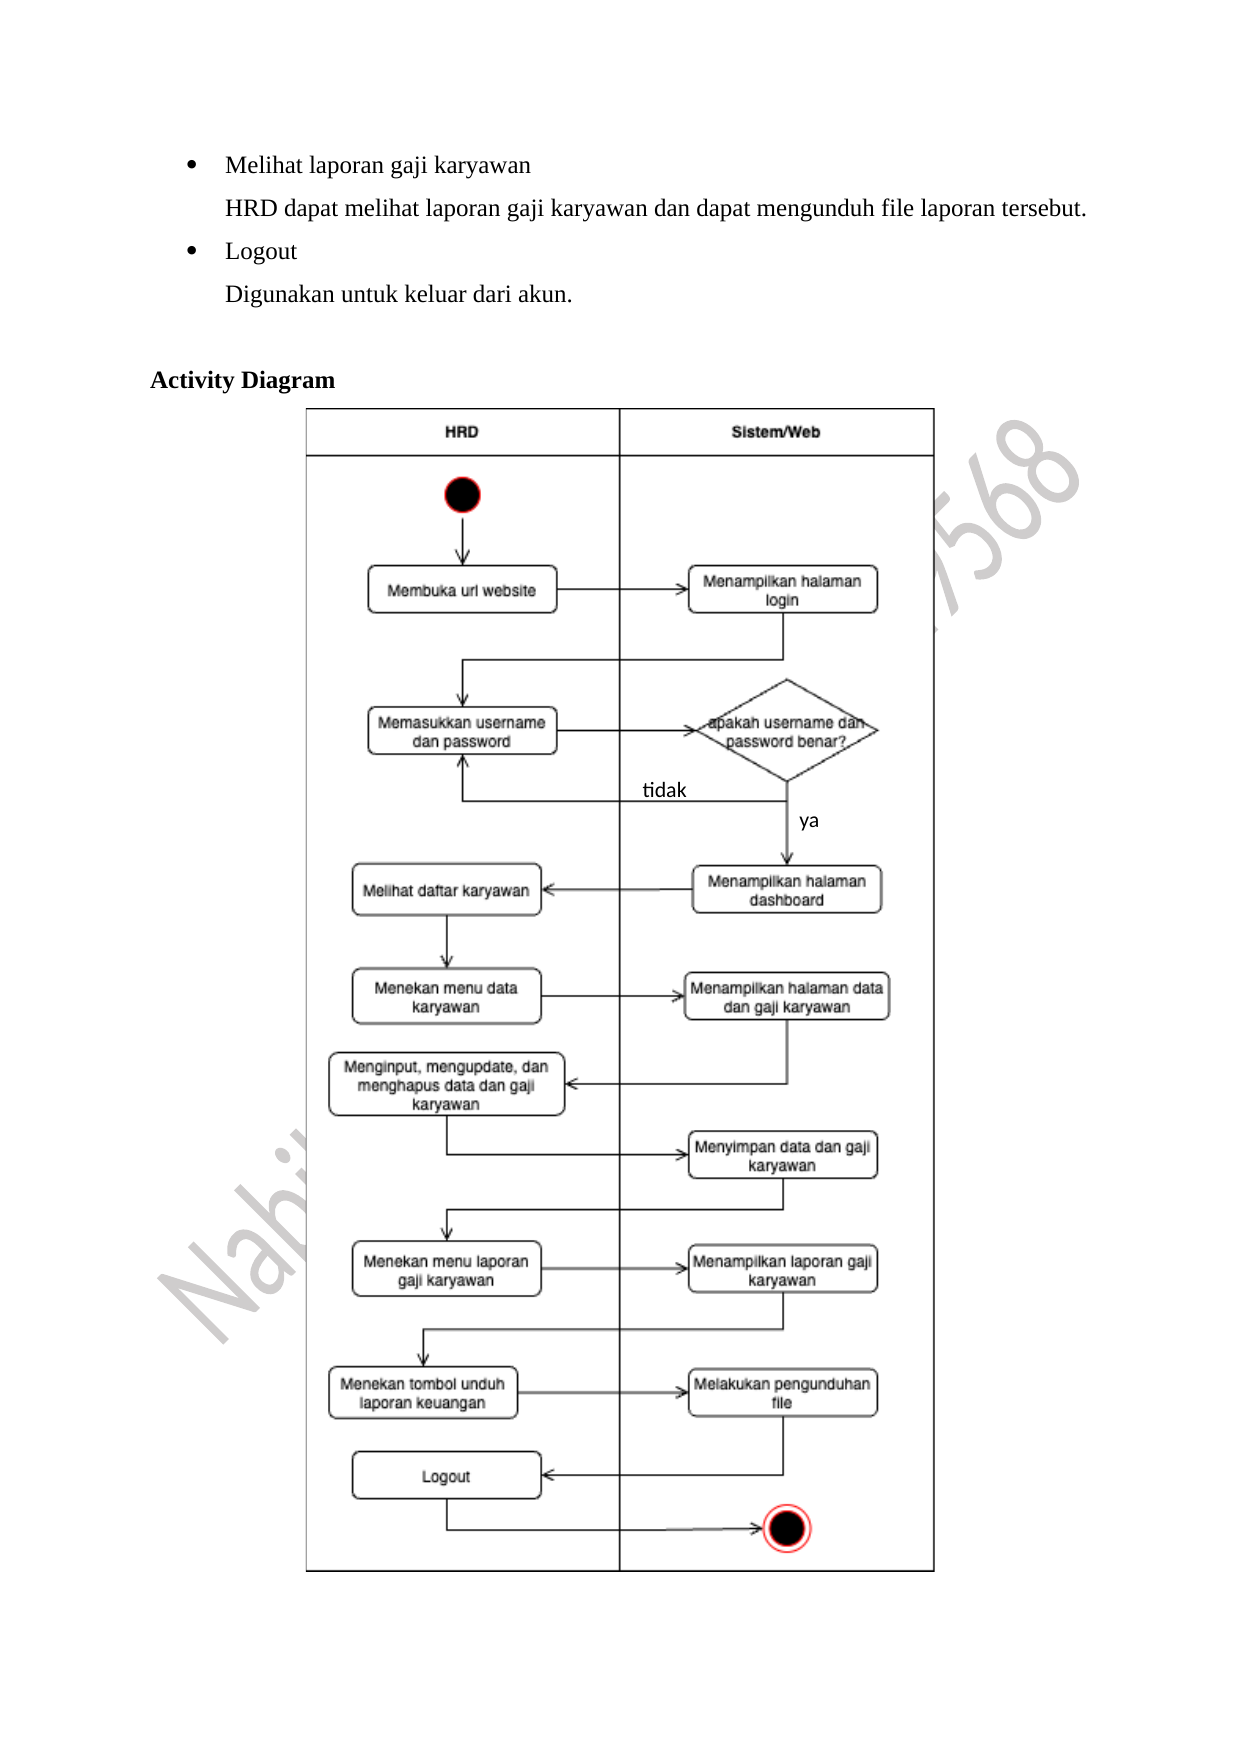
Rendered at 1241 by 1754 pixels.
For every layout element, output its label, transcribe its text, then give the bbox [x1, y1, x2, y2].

list Logout [187, 236, 1090, 265]
picture [305, 408, 935, 1572]
list HRD dapat melihat laporan gaji karyawan dan dapat mengunduh file laporan tersebut. [225, 193, 1090, 222]
list Melihat laporan gaji karyawan [187, 150, 1090, 179]
list Digunakan untuk keluar dari akun. [225, 279, 1090, 308]
text Activity Diagram [150, 366, 1090, 394]
